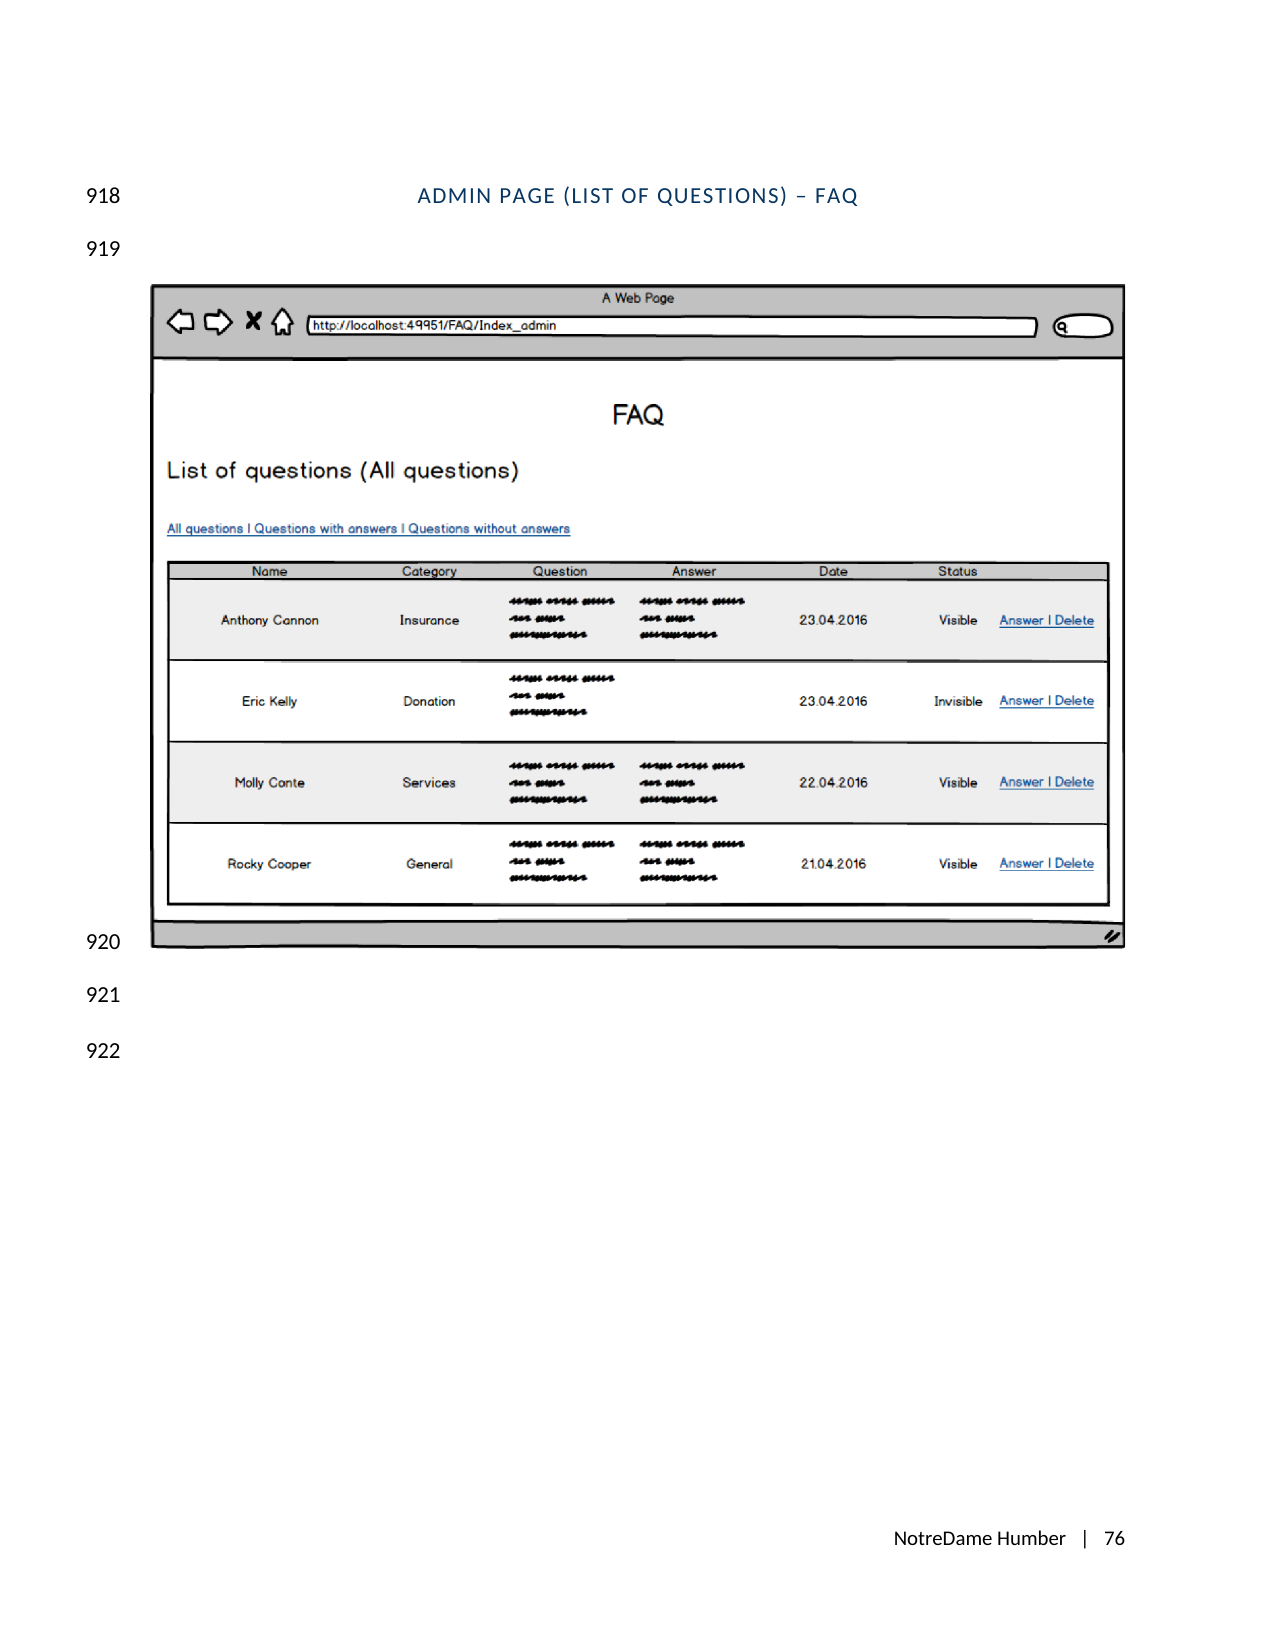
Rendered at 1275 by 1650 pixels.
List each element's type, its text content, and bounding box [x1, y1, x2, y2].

subtitle Admin Page (List of questions) – FAQ [150, 181, 1125, 209]
picture [150, 284, 1125, 950]
